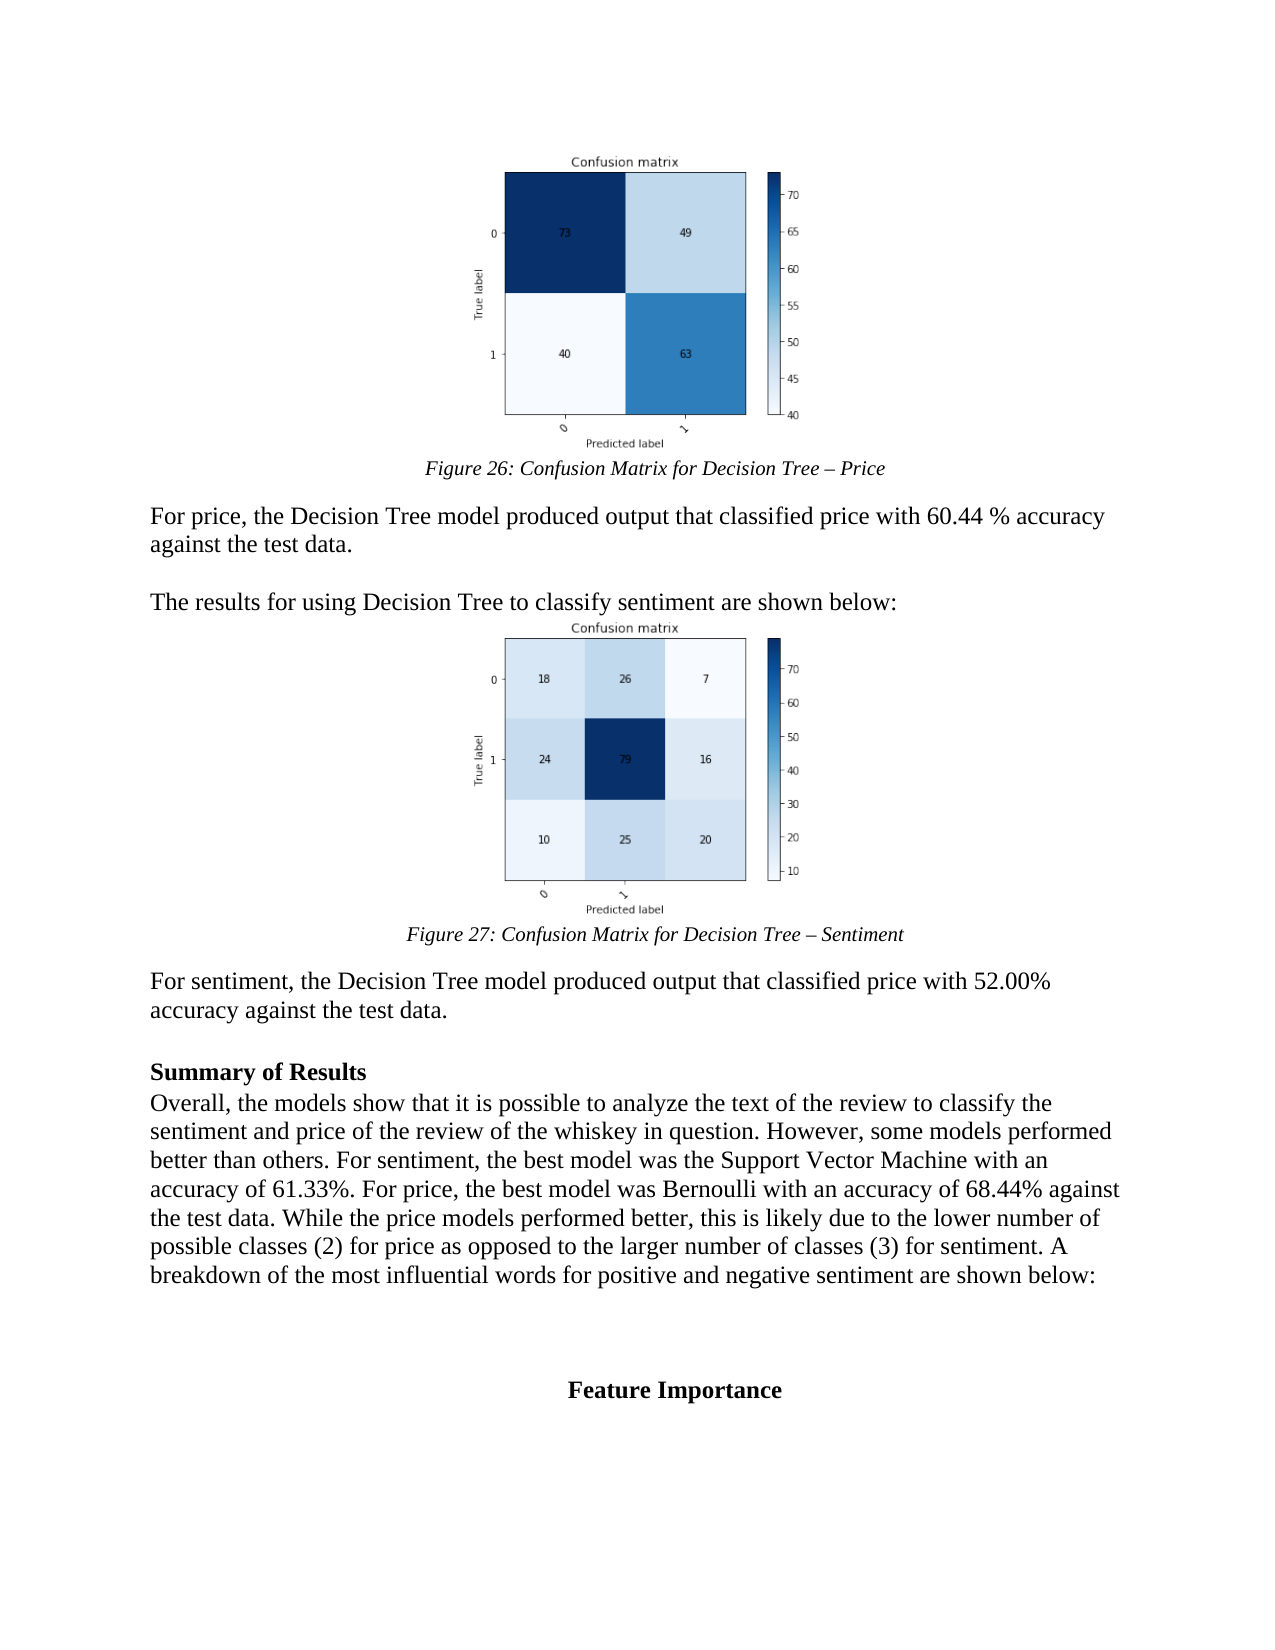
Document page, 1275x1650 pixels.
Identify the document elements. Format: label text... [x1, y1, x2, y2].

text Feature Importance [150, 1375, 1125, 1404]
text Figure 26: Confusion Matrix for Decision Tree – Price [150, 456, 1125, 480]
text For price, the Decision Tree model produced output that classified price with 60.44 % accuracy against the test data. [150, 501, 1125, 558]
text For sentiment, the Decision Tree model produced output that classified price with 52.00% accuracy against the test data. [150, 966, 1125, 1024]
text Overall, the models show that it is possible to analyze the text of the review to classify the sentiment and price of the review of the whiskey in question. However, some models performed better than others. For sentiment, the best model was the Support Vector Machine with an accuracy of 61.33%. For price, the best model was Bernoulli with an accuracy of 68.44% against the test data. While the price models performed better, this is likely due to the lower number of possible classes (2) for price as opposed to the larger number of classes (3) for sentiment. A breakdown of the most influential words for positive and negative sentiment are shown below: [150, 1088, 1125, 1289]
picture [468, 615, 807, 922]
subtitle Summary of Results [150, 1057, 1125, 1086]
picture [468, 150, 807, 456]
text Figure 27: Confusion Matrix for Decision Tree – Sentiment [150, 922, 1125, 946]
text The results for using Decision Tree to classify sentiment are shown below: [150, 587, 1125, 616]
